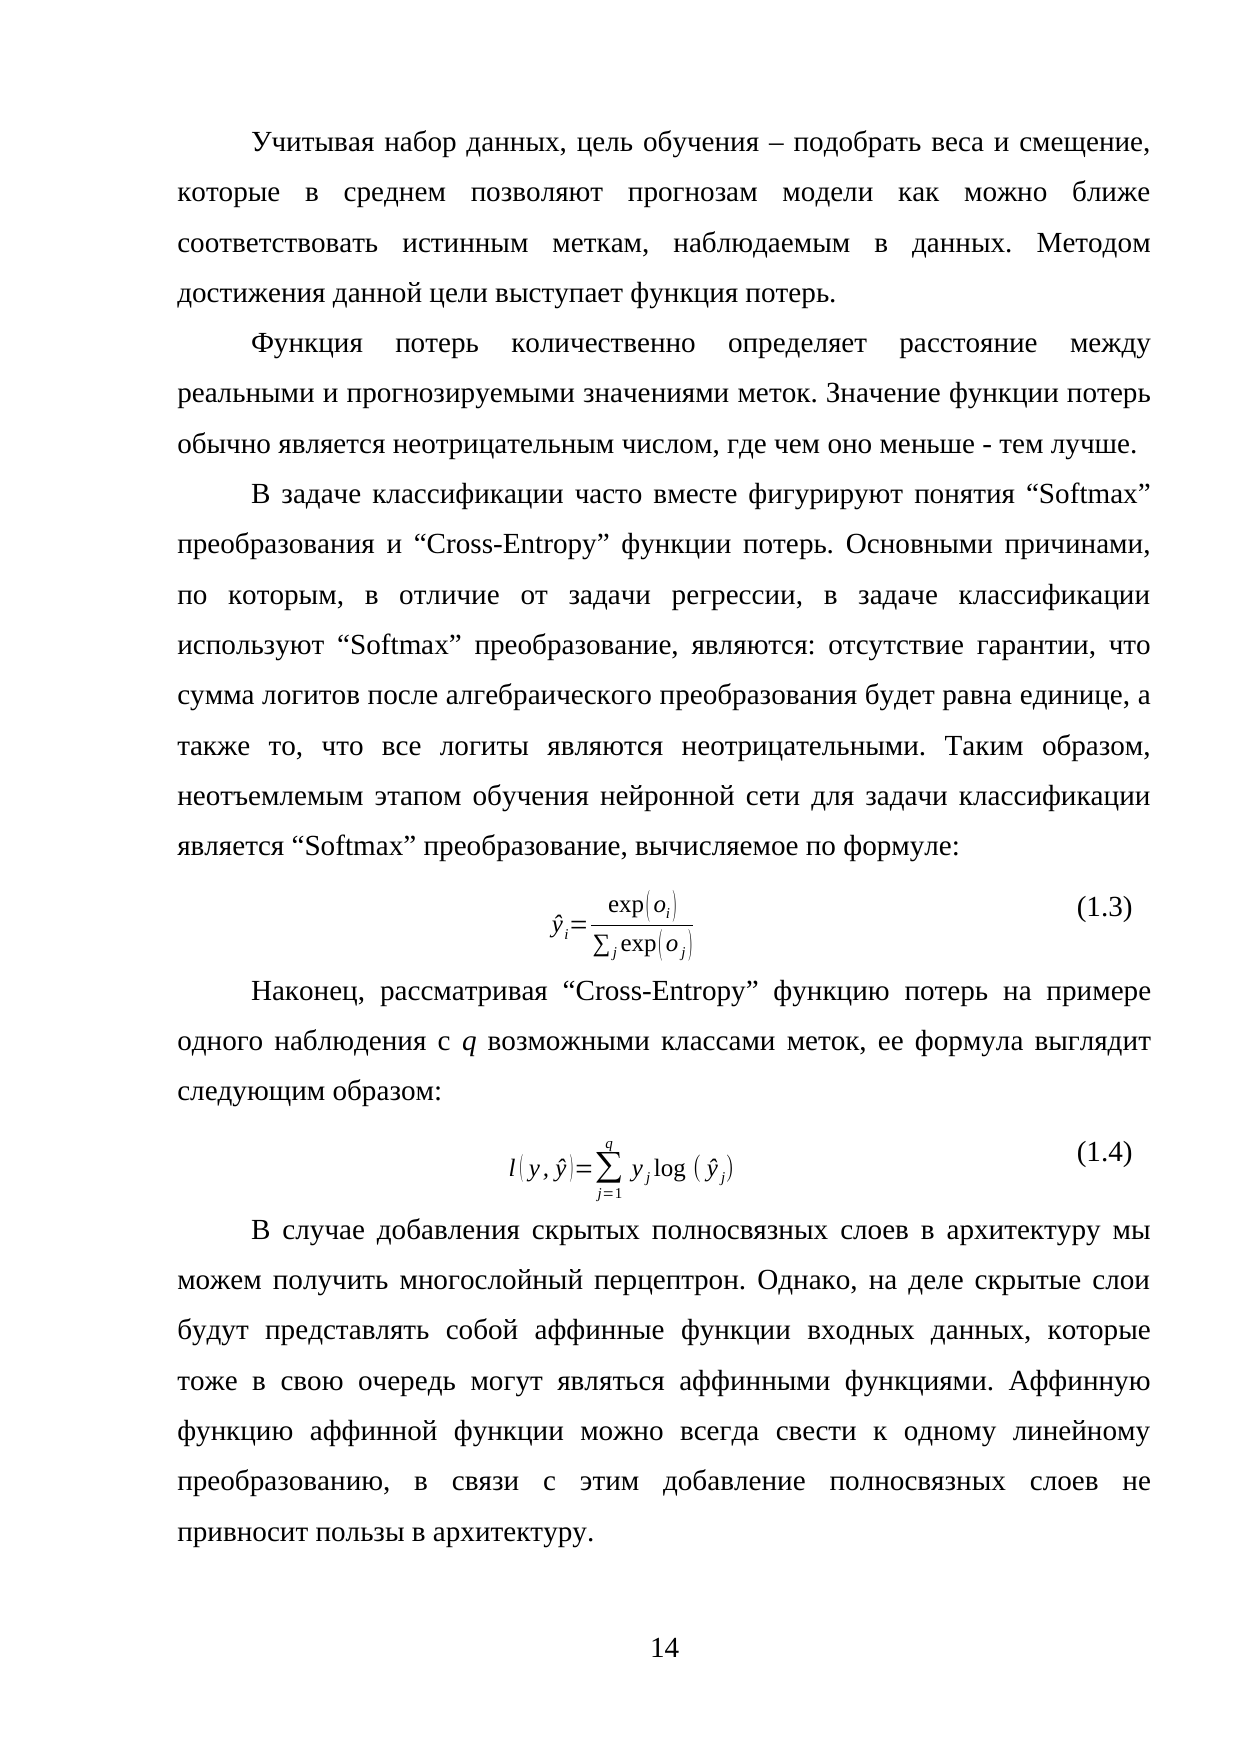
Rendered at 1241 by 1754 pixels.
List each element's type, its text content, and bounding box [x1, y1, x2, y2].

table_header [177, 1124, 1066, 1212]
text Функция потерь количественно определяет расстояние между реальными и прогнозируемыми значениями меток. Значение функции потерь обычно является неотрицательным числом, где чем оно меньше - тем лучше. [177, 325, 1152, 459]
text В случае добавления скрытых полносвязных слоев в архитектуру мы можем получить многослойный перцептрон. Однако, на деле скрытые слои будут представлять собой аффинные функции входных данных, которые тоже в свою очередь могут являться аффинными функциями. Аффинную функцию аффинной функции можно всегда свести к одному линейному преобразованию, в связи с этим добавление полносвязных слоев не привносит пользы в архитектуру. [177, 1212, 1152, 1547]
table_header (1.3) [1066, 879, 1149, 973]
text Учитывая набор данных, цель обучения – подобрать веса и смещение, которые в среднем позволяют прогнозам модели как можно ближе соответствовать истинным меткам, наблюдаемым в данных. Методом достижения данной цели выступает функция потерь. [177, 124, 1152, 308]
text В задаче классификации часто вместе фигурируют понятия “Softmax” преобразования и “Cross-Entropy” функции потерь. Основными причинами, по которым, в отличие от задачи регрессии, в задаче классификации используют “Softmax” преобразование, являются: отсутствие гарантии, что сумма логитов после алгебраического преобразования будет равна единице, а также то, что все логиты являются неотрицательными. Таким образом, неотъемлемым этапом обучения нейронной сети для задачи классификации является “Softmax” преобразование, вычисляемое по формуле: [177, 476, 1152, 862]
table_header [177, 879, 1066, 973]
text Наконец, рассматривая “Cross-Entropy” функцию потерь на примере одного наблюдения с q возможными классами меток, ее формула выглядит следующим образом: [177, 973, 1152, 1107]
table_header (1.4) [1066, 1124, 1149, 1212]
